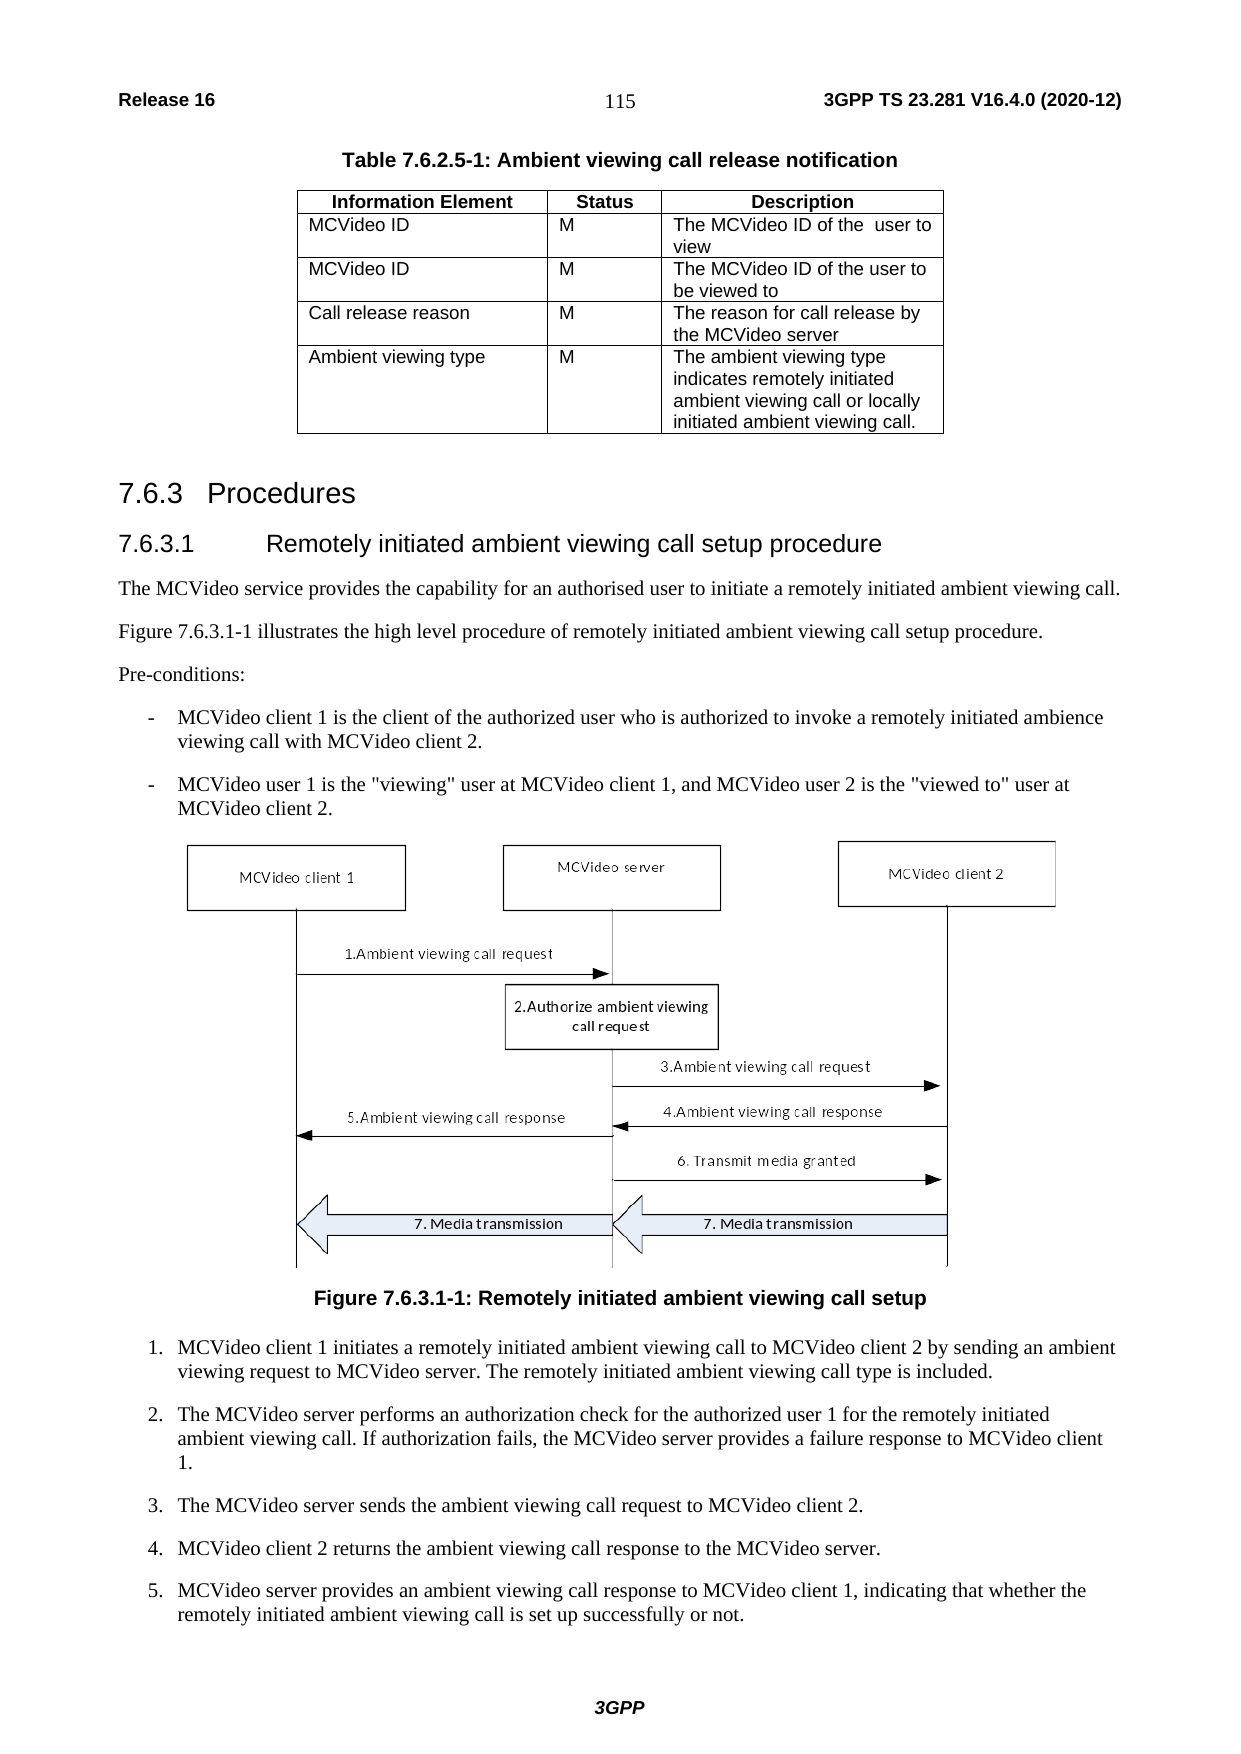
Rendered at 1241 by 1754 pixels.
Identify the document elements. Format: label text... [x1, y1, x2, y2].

text 3. The MCVideo server sends the ambient viewing call request to MCVideo client 2. [148, 1493, 1122, 1517]
text 1. MCVideo client 1 initiates a remotely initiated ambient viewing call to MCVideo client 2 by sending an ambient viewing request to MCVideo server. The remotely initiated ambient viewing call type is included. [148, 1335, 1122, 1383]
text Table 7.6.2.5-1: Ambient viewing call release notification [118, 147, 1122, 171]
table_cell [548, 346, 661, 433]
text - MCVideo client 1 is the client of the authorized user who is authorized to invoke a remotely initiated ambience viewing call with MCVideo client 2. [148, 705, 1122, 753]
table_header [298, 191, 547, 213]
subtitle 7.6.3 Procedures [118, 476, 1122, 510]
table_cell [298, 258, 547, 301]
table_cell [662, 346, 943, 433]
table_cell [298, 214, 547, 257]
text The MCVideo service provides the capability for an authorised user to initiate a remotely initiated ambient viewing call. [118, 576, 1122, 600]
text 2. The MCVideo server performs an authorization check for the authorized user 1 for the remotely initiated ambient viewing call. If authorization fails, the MCVideo server provides a failure response to MCVideo client 1. [148, 1402, 1122, 1474]
text 4. MCVideo client 2 returns the ambient viewing call response to the MCVideo server. [148, 1536, 1122, 1559]
subtitle 7.6.3.1 Remotely initiated ambient viewing call setup procedure [118, 529, 1122, 557]
text Pre-conditions: [118, 662, 1122, 686]
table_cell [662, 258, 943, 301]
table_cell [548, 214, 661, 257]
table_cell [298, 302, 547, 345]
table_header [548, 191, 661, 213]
text 5. MCVideo server provides an ambient viewing call response to MCVideo client 1, indicating that whether the remotely initiated ambient viewing call is set up successfully or not. [148, 1578, 1122, 1626]
text Figure 7.6.3.1-1: Remotely initiated ambient viewing call setup [118, 1286, 1122, 1310]
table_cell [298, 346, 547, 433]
text Figure 7.6.3.1-1 illustrates the high level procedure of remotely initiated ambient viewing call setup procedure. [118, 619, 1122, 643]
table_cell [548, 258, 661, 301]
text - MCVideo user 1 is the "viewing" user at MCVideo client 1, and MCVideo user 2 is the "viewed to" user at MCVideo client 2. [148, 772, 1122, 820]
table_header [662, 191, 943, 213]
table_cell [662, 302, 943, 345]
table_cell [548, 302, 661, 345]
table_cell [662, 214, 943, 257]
